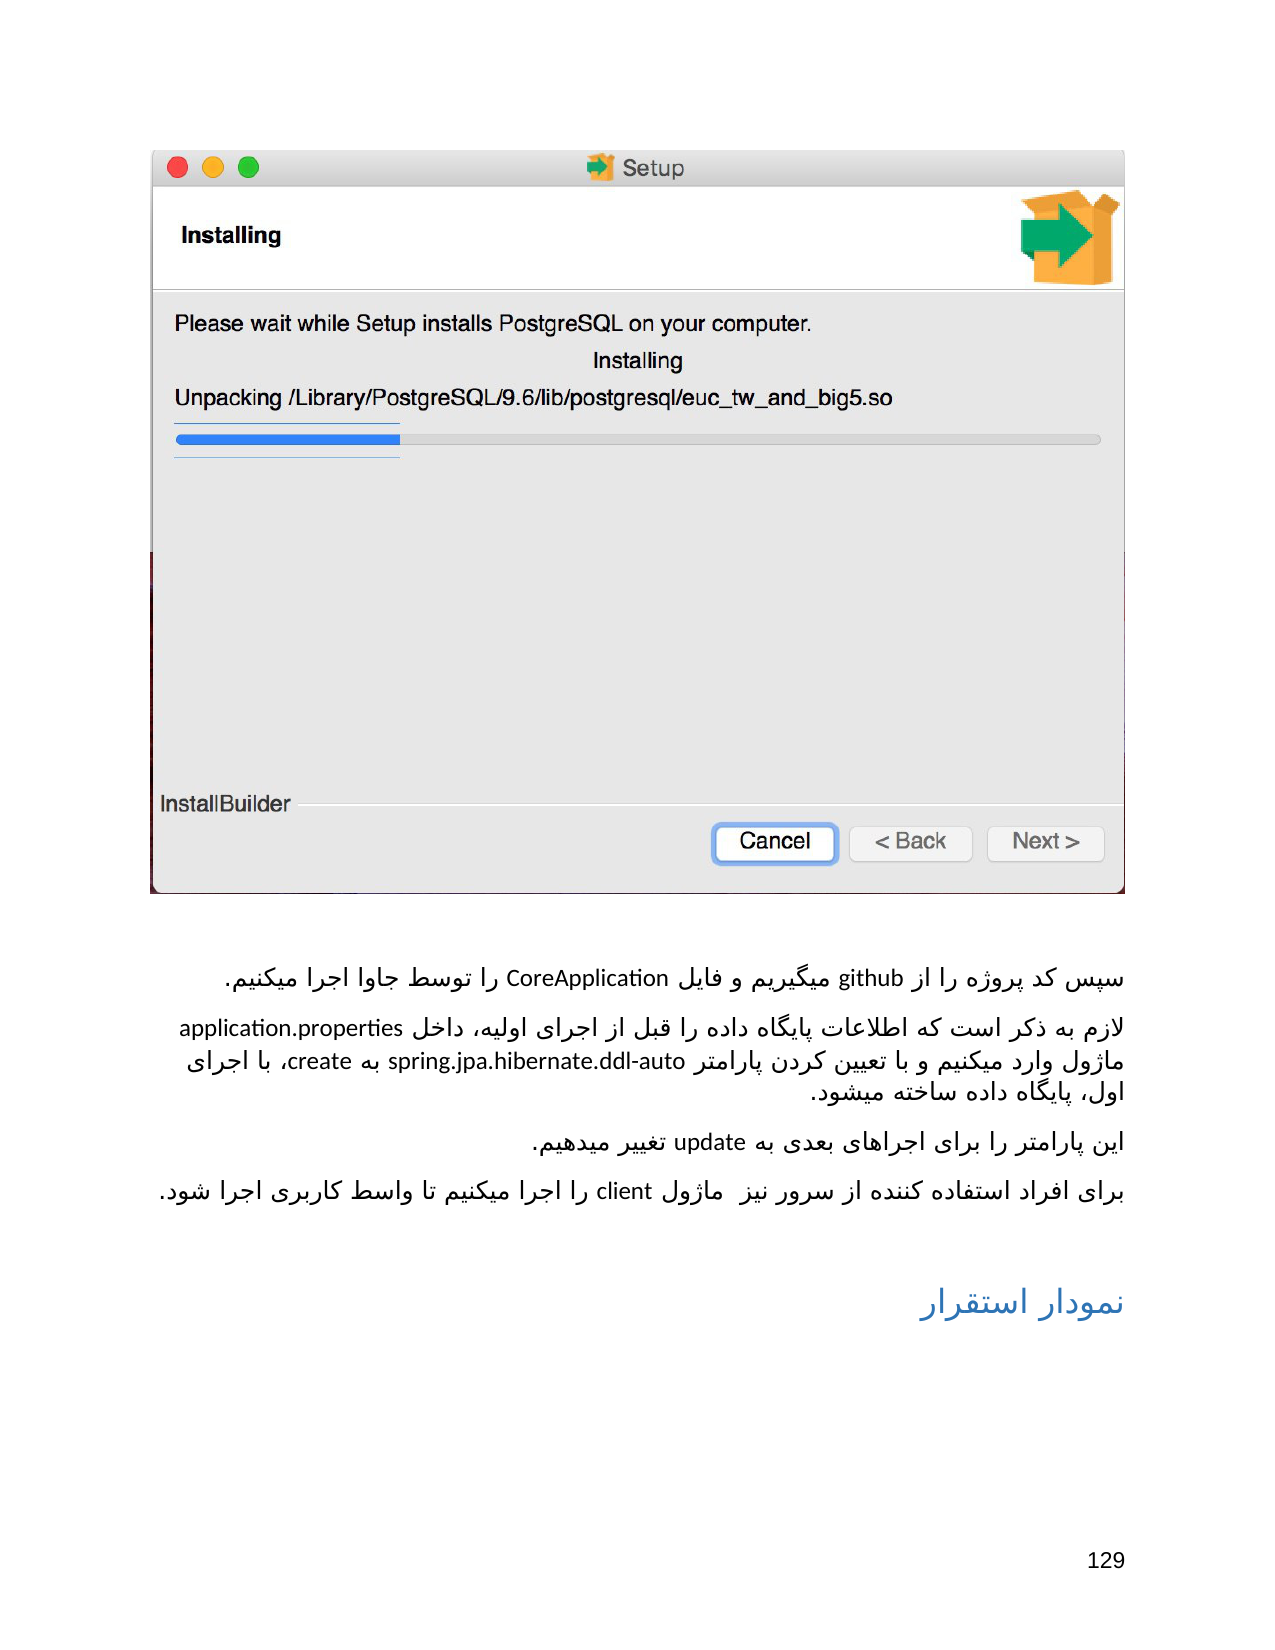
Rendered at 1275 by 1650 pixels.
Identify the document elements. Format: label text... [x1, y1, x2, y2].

subtitle نمودار استقرار [150, 1283, 1125, 1322]
text این پارامتر را برای اجراهای بعدی به update تغییر میدهیم. [150, 1126, 1125, 1156]
text برای افراد استفاده کننده از سرور نیز ماژول client را اجرا میکنیم تا واسط کاربری اجرا شود. [150, 1175, 1125, 1206]
text سپس کد پروژه را از github میگیریم و فایل CoreApplication را توسط جاوا اجرا میکنیم. [150, 962, 1125, 993]
text لازم به ذکر است که اطلاعات پایگاه داده را قبل از اجرای اولیه، داخل application.properties ماژول وارد میکنیم و با تعیین کردن پارامتر spring.jpa.hibernate.ddl-auto به create، با اجرای اول، پایگاه داده ساخته میشود. [150, 1012, 1125, 1107]
picture [150, 150, 1125, 894]
